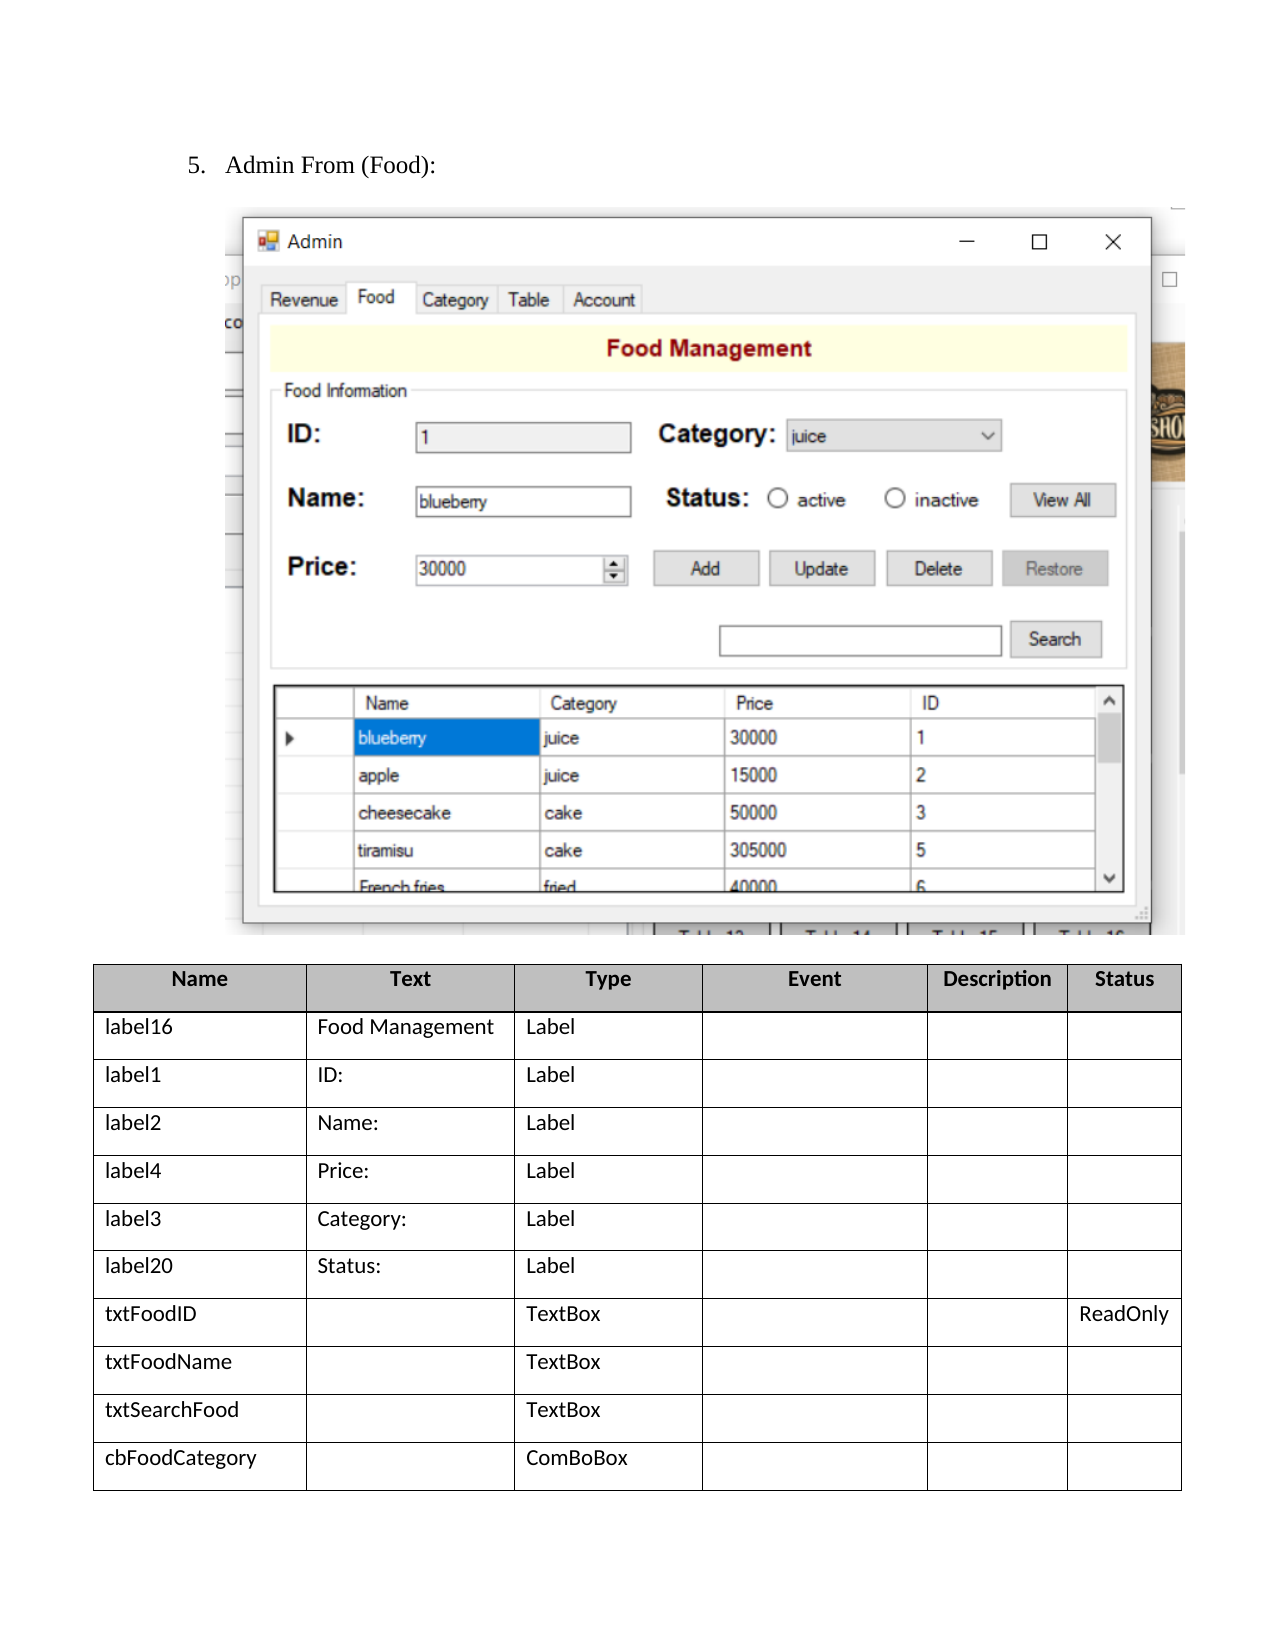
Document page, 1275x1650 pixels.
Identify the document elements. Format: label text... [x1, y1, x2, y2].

table_cell [703, 1251, 927, 1298]
table_cell Price: [307, 1156, 514, 1203]
table_cell Label [515, 1013, 702, 1059]
table_header Name [94, 965, 306, 1011]
table_cell [1068, 1443, 1181, 1489]
table_cell label2 [94, 1108, 306, 1155]
table_cell label20 [94, 1251, 306, 1298]
table_cell Label [515, 1060, 702, 1107]
table_cell [928, 1443, 1067, 1489]
table_header Status [1068, 965, 1181, 1011]
table_cell ID: [307, 1060, 514, 1107]
table_cell [928, 1251, 1067, 1298]
table_cell [1068, 1060, 1181, 1107]
table_cell Label [515, 1156, 702, 1203]
table_cell [928, 1060, 1067, 1107]
table_header Event [703, 965, 927, 1011]
table_cell label1 [94, 1060, 306, 1107]
table_cell [1068, 1013, 1181, 1059]
table_cell [307, 1299, 514, 1346]
table_cell [1068, 1108, 1181, 1155]
table_cell [307, 1443, 514, 1489]
table_cell [1068, 1251, 1181, 1298]
picture [225, 207, 1186, 935]
table_cell [928, 1156, 1067, 1203]
table_cell Category: [307, 1204, 514, 1250]
table_cell [703, 1204, 927, 1250]
table_cell [1068, 1204, 1181, 1250]
table_header Description [928, 965, 1067, 1011]
table_cell Status: [307, 1251, 514, 1298]
table_cell label4 [94, 1156, 306, 1203]
table_cell [1068, 1347, 1181, 1394]
table_cell txtFoodName [94, 1347, 306, 1394]
table_cell Label [515, 1204, 702, 1250]
table_cell ReadOnly [1068, 1299, 1181, 1346]
table_cell [928, 1108, 1067, 1155]
table_cell [1068, 1395, 1181, 1442]
table_cell [928, 1013, 1067, 1059]
table_cell [928, 1299, 1067, 1346]
table_cell ComBoBox [515, 1443, 702, 1489]
table_cell txtFoodID [94, 1299, 306, 1346]
table_cell [703, 1108, 927, 1155]
table_cell [307, 1395, 514, 1442]
table_cell cbFoodCategory [94, 1443, 306, 1489]
table_cell [703, 1395, 927, 1442]
table_cell [928, 1347, 1067, 1394]
table_cell Food Management [307, 1013, 514, 1059]
table_cell TextBox [515, 1299, 702, 1346]
table_cell [928, 1395, 1067, 1442]
table_cell [703, 1443, 927, 1489]
table_cell TextBox [515, 1395, 702, 1442]
table_cell label3 [94, 1204, 306, 1250]
table_cell Label [515, 1251, 702, 1298]
table_cell [703, 1347, 927, 1394]
table_cell label16 [94, 1013, 306, 1059]
table_cell [703, 1060, 927, 1107]
table_cell Label [515, 1108, 702, 1155]
table_header Type [515, 965, 702, 1011]
table_cell [307, 1347, 514, 1394]
table_cell [1068, 1156, 1181, 1203]
table_cell txtSearchFood [94, 1395, 306, 1442]
table_cell [703, 1013, 927, 1059]
table_cell [928, 1204, 1067, 1250]
table_cell [703, 1299, 927, 1346]
table_header Text [307, 965, 514, 1011]
table_cell [703, 1156, 927, 1203]
table_cell Name: [307, 1108, 514, 1155]
table_cell TextBox [515, 1347, 702, 1394]
